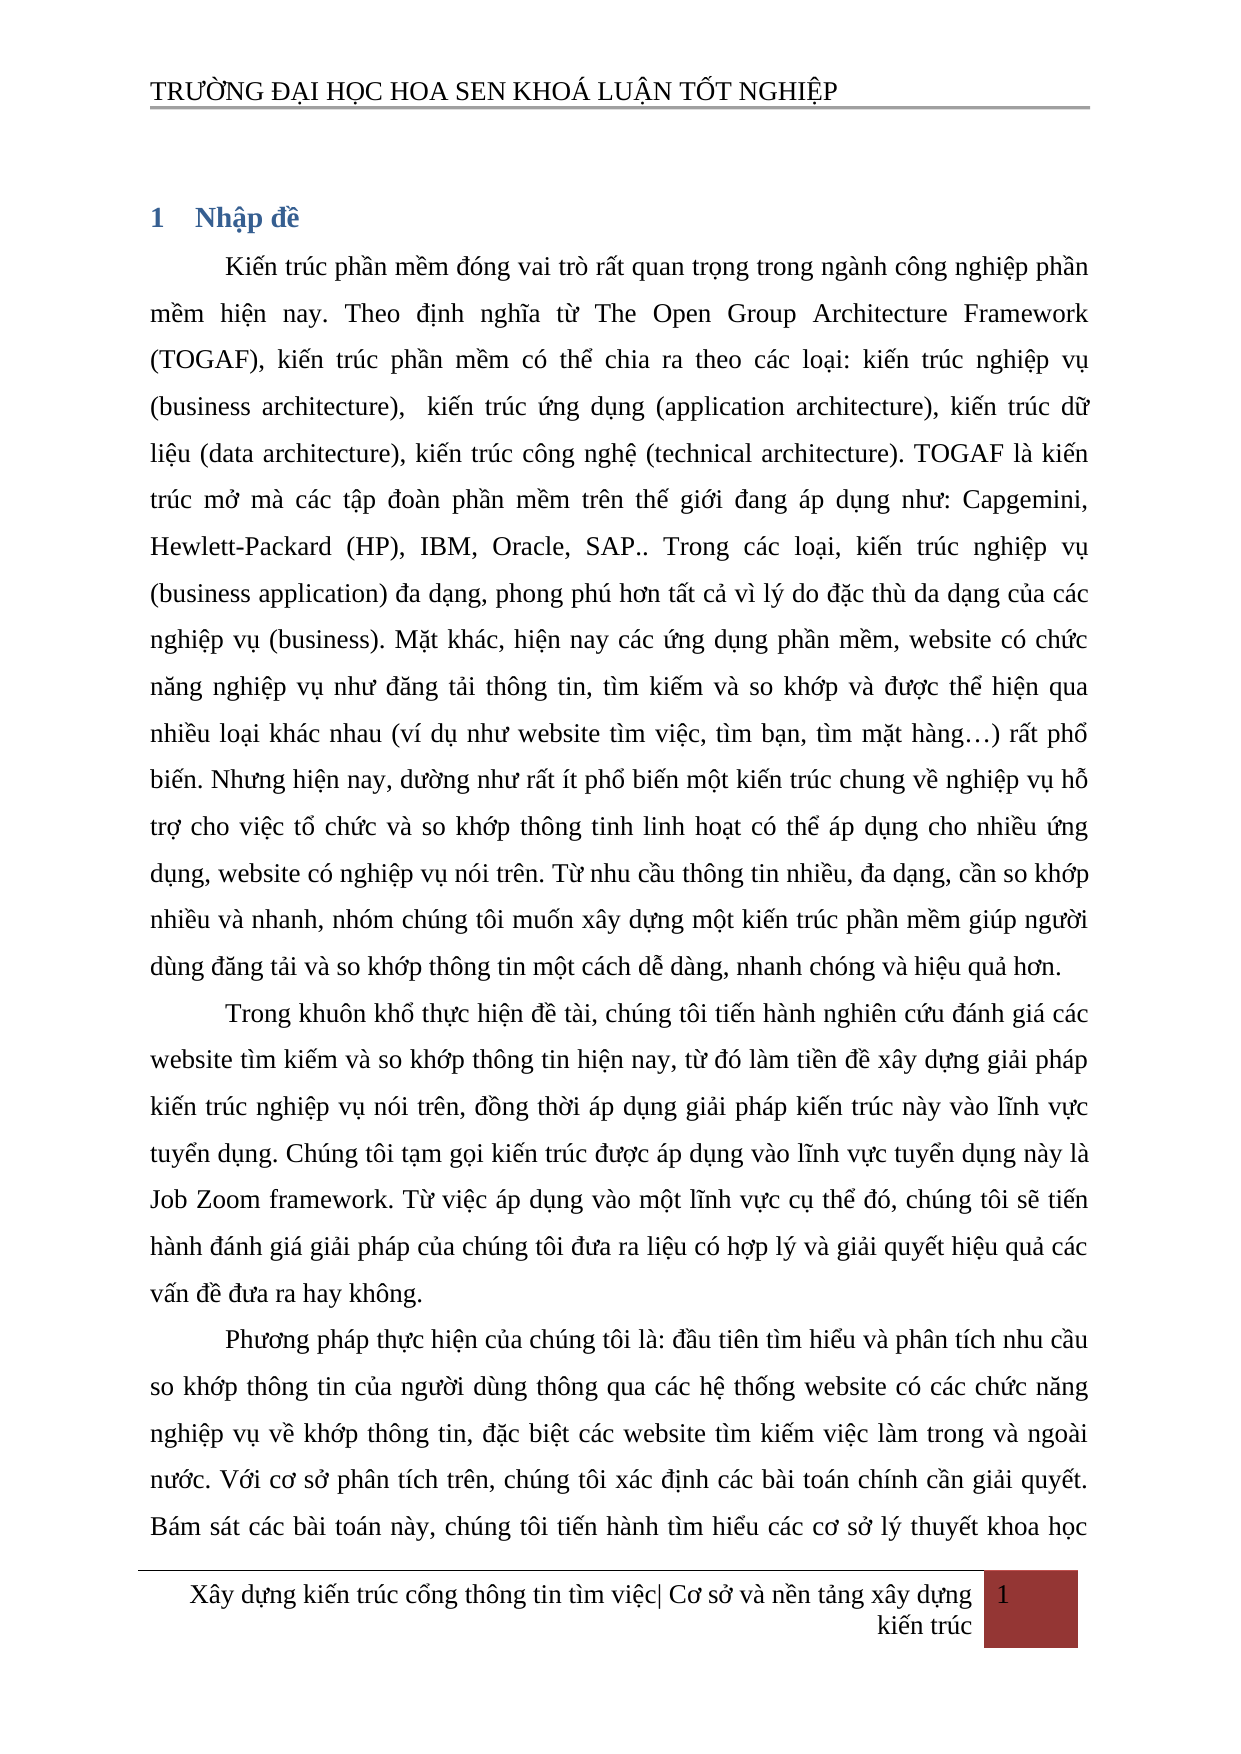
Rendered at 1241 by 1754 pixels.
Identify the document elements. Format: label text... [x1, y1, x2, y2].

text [150, 1324, 1090, 1541]
text Trong khuôn khổ thực hiện đề tài, chúng tôi tiến hành nghiên cứu đánh giá các website tìm kiếm và so khớp thông tin hiện nay, từ đó làm tiền đề xây dựng giải pháp kiến trúc nghiệp vụ nói trên, đồng thời áp dụng giải pháp kiến trúc này vào lĩnh vực tuyển dụng. Chúng tôi tạm gọi kiến trúc được áp dụng vào lĩnh vực tuyển dụng này là Job Zoom framework. Từ việc áp dụng vào một lĩnh vực cụ thể đó, chúng tôi sẽ tiến hành đánh giá giải pháp của chúng tôi đưa ra liệu có hợp lý và giải quyết hiệu quả các vấn đề đưa ra hay không. [150, 997, 1090, 1308]
subtitle Nhập đề [150, 200, 1090, 233]
text Kiến trúc phần mềm đóng vai trò rất quan trọng trong ngành công nghiệp phần mềm hiện nay. Theo định nghĩa từ The Open Group Architecture Framework (TOGAF), kiến trúc phần mềm có thể chia ra theo các loại: kiến trúc nghiệp vụ (business architecture), kiến trúc ứng dụng (application architecture), kiến trúc dữ liệu (data architecture), kiến trúc công nghệ (technical architecture). TOGAF là kiến trúc mở mà các tập đoàn phần mềm trên thế giới đang áp dụng như: Capgemini, Hewlett-Packard (HP), IBM, Oracle, SAP.. Trong các loại, kiến trúc nghiệp vụ (business application) đa dạng, phong phú hơn tất cả vì lý do đặc thù da dạng của các nghiệp vụ (business). Mặt khác, hiện nay các ứng dụng phần mềm, website có chức năng nghiệp vụ như đăng tải thông tin, tìm kiếm và so khớp và được thể hiện qua nhiều loại khác nhau (ví dụ như website tìm việc, tìm bạn, tìm mặt hàng…) rất phổ biến. Nhưng hiện nay, dường như rất ít phổ biến một kiến trúc chung về nghiệp vụ hỗ trợ cho việc tổ chức và so khớp thông tinh linh hoạt có thể áp dụng cho nhiều ứng dụng, website có nghiệp vụ nói trên. Từ nhu cầu thông tin nhiều, đa dạng, cần so khớp nhiều và nhanh, nhóm chúng tôi muốn xây dựng một kiến trúc phần mềm giúp người dùng đăng tải và so khớp thông tin một cách dễ dàng, nhanh chóng và hiệu quả hơn. [150, 250, 1090, 981]
